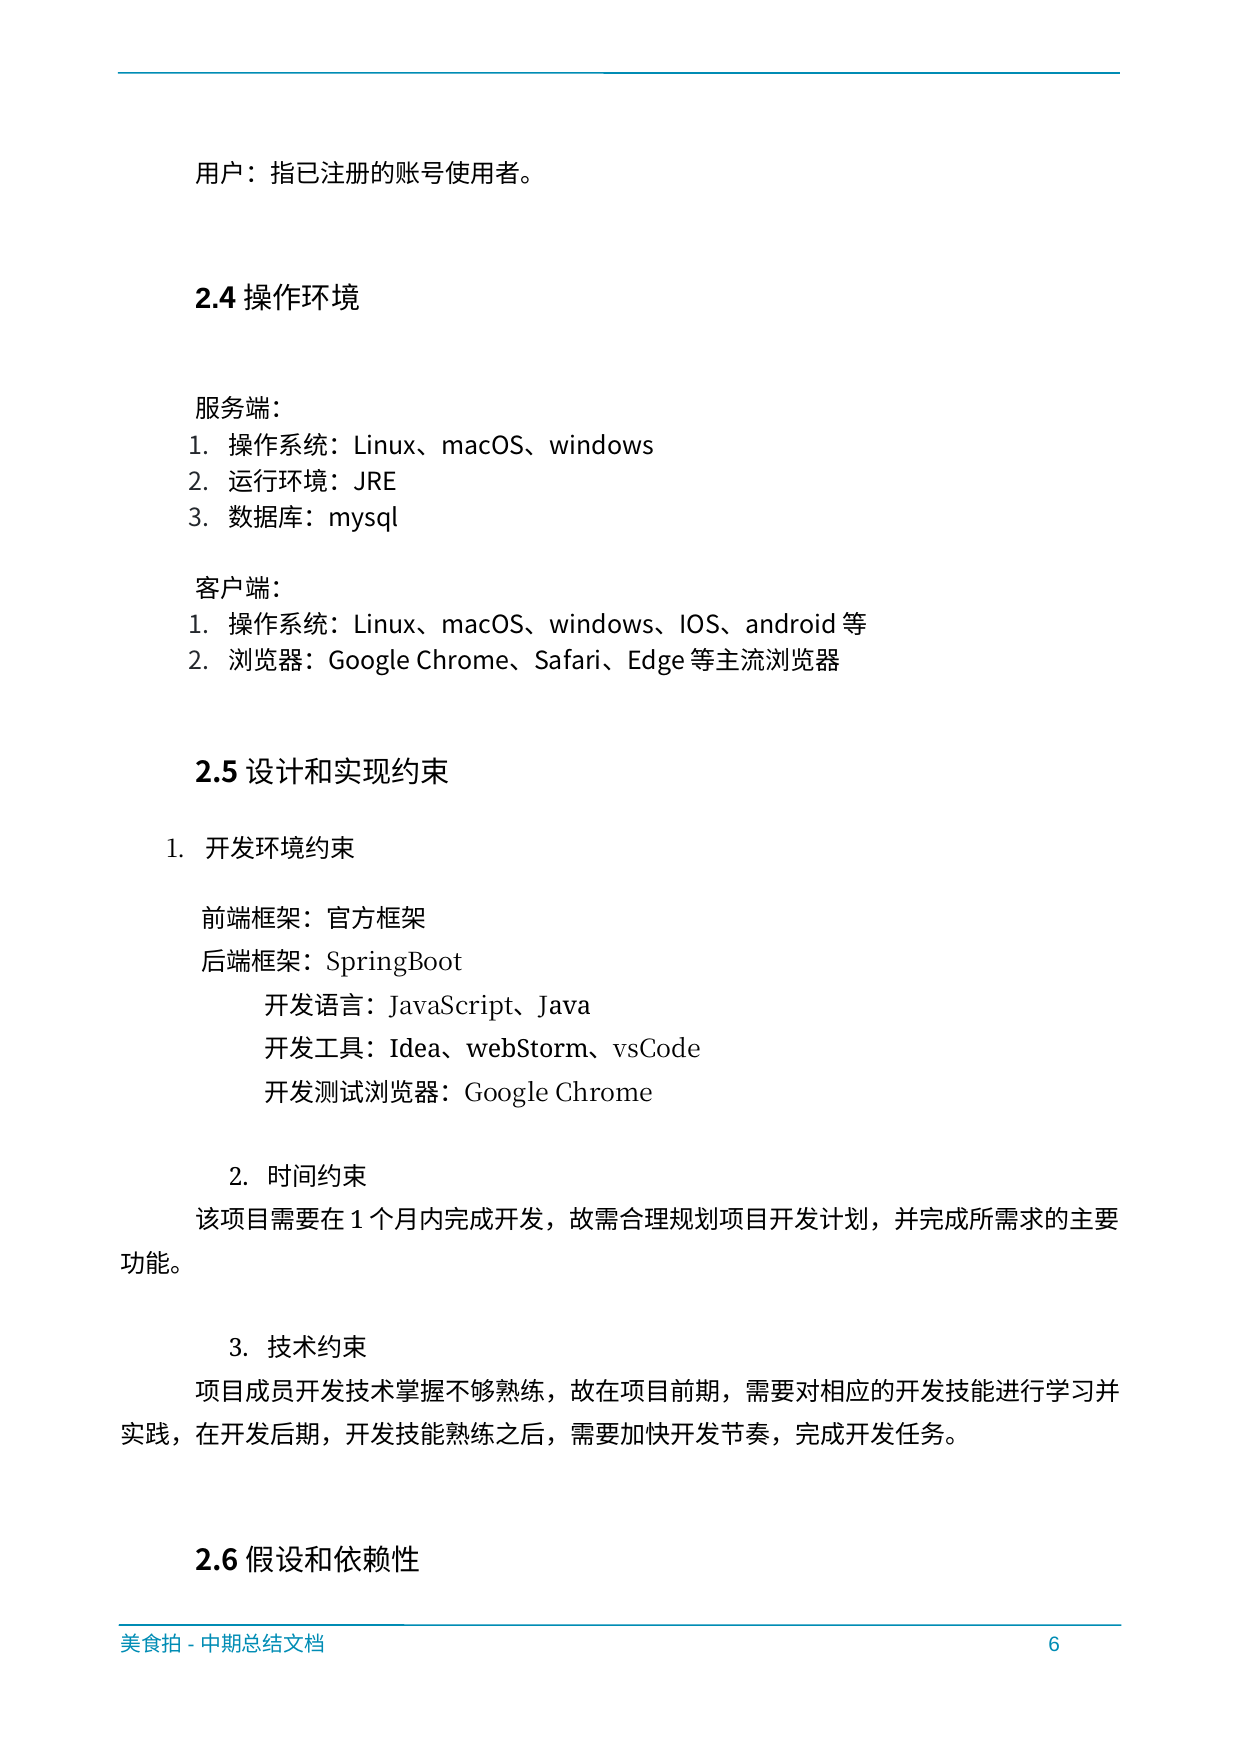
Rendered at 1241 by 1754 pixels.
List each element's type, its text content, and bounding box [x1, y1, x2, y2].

text 开发语言：JavaScript、Java [202, 985, 1120, 1022]
text 2.5 设计和实现约束 [120, 748, 1120, 791]
text 2.4 操作环境 [120, 275, 1120, 317]
text 开发工具：Idea、webStorm、vsCode [202, 1029, 1120, 1065]
text 项目成员开发技术掌握不够熟练，故在项目前期，需要对相应的开发技能进行学习并实践，在开发后期，开发技能熟练之后，需要加快开发节奏，完成开发任务。 [120, 1371, 1120, 1451]
list 开发环境约束 [166, 828, 1120, 864]
list 技术约束 [205, 1328, 1120, 1364]
list 操作系统：Linux、macOS、windows、IOS、android等 [189, 604, 1120, 641]
text 服务端： [120, 389, 1120, 425]
list 时间约束 [205, 1156, 1120, 1193]
list 数据库：mysql [189, 498, 1120, 534]
text 客户端： [120, 568, 1120, 604]
text 2.6 假设和依赖性 [120, 1536, 1120, 1578]
text 开发测试浏览器：Google Chrome [202, 1072, 1120, 1108]
text 后端框架：SpringBoot [120, 942, 1120, 978]
list 浏览器：Google Chrome、Safari、Edge等主流浏览器 [189, 641, 1120, 677]
list 运行环境：JRE [189, 461, 1120, 498]
text 用户：指已注册的账号使用者。 [120, 153, 1120, 189]
text 该项目需要在1个月内完成开发，故需合理规划项目开发计划，并完成所需求的主要功能。 [120, 1200, 1120, 1279]
text 前端框架：官方框架 [120, 898, 1120, 935]
list 操作系统：Linux、macOS、windows [189, 425, 1120, 461]
